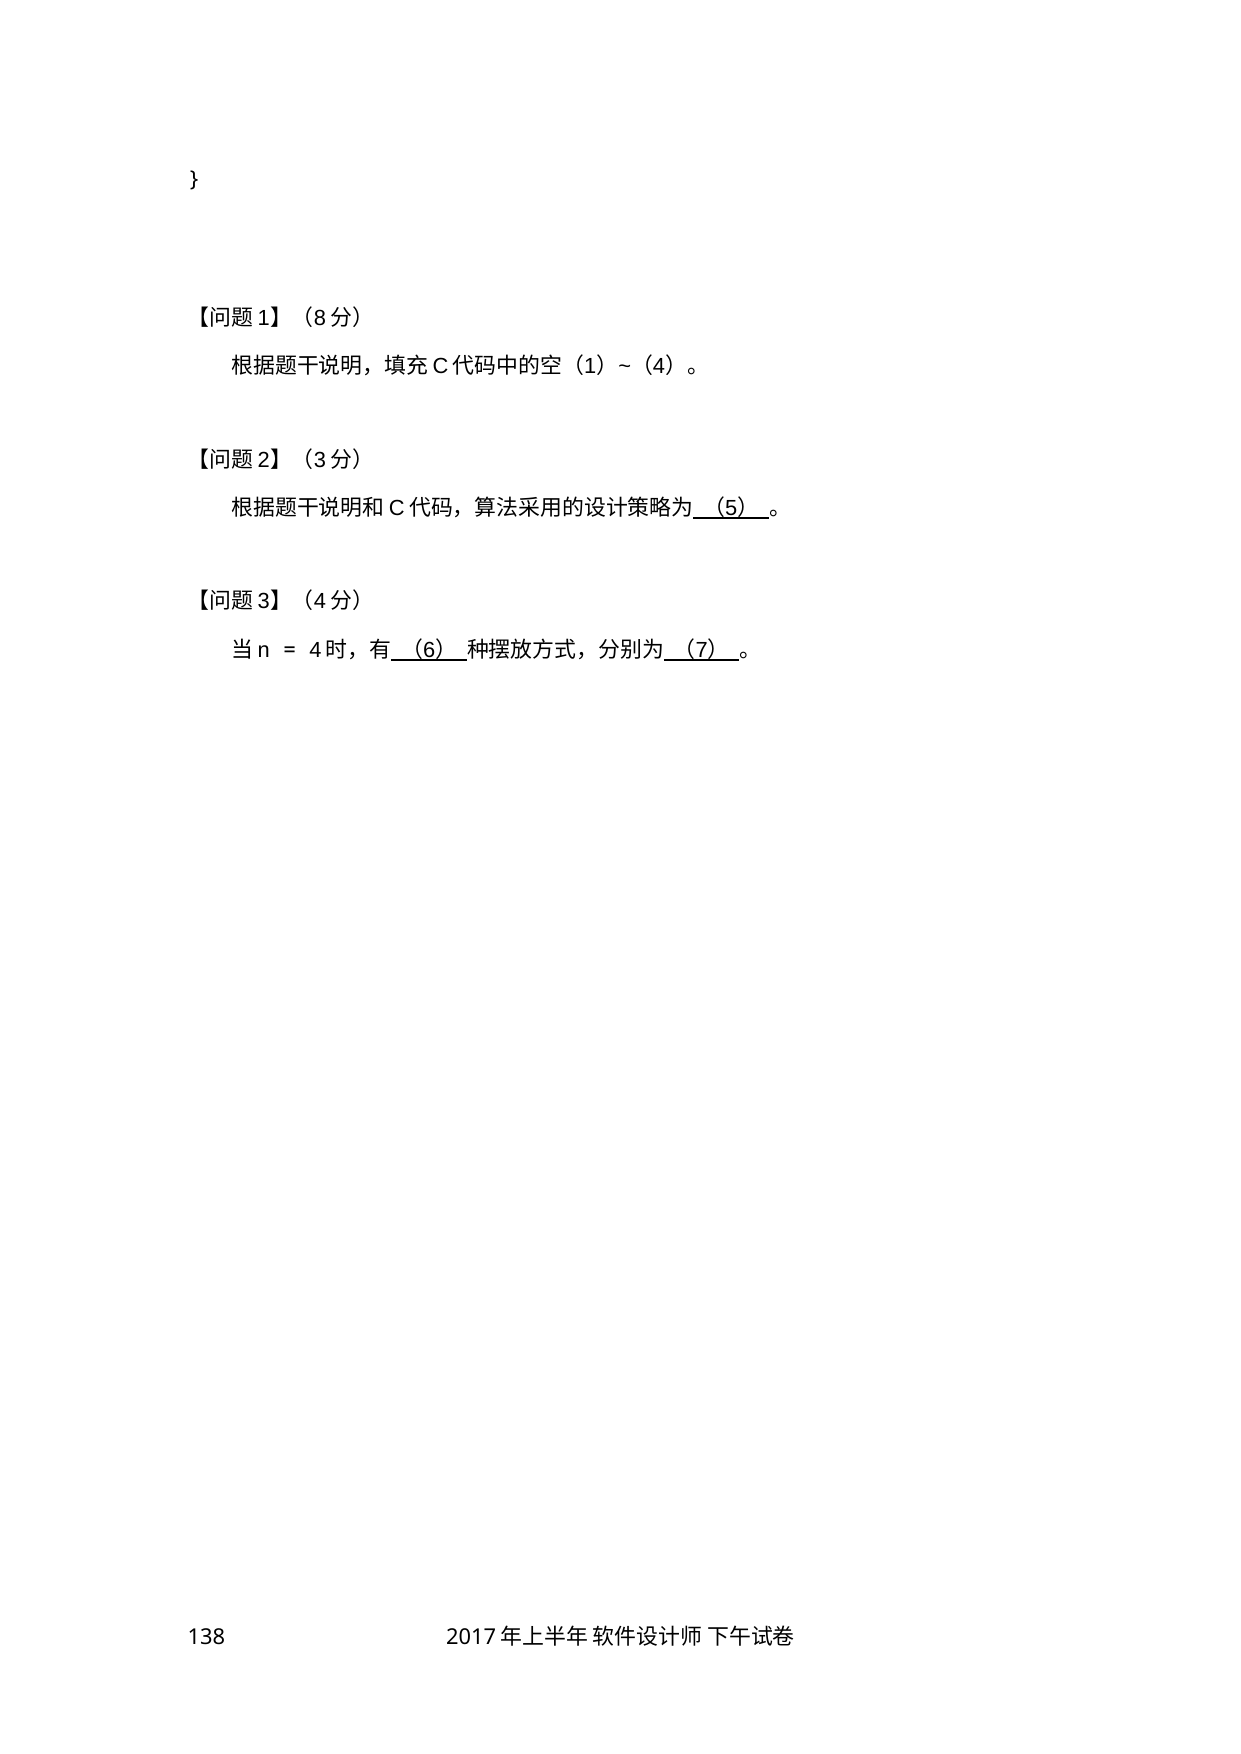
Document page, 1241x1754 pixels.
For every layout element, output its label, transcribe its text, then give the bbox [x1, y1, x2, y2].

text } [187, 162, 1053, 194]
text 【问题3】（4分） [187, 583, 1053, 616]
text 【问题2】（3分） [187, 441, 1053, 474]
text 【问题1】（8分） [187, 299, 1053, 332]
text 当n = 4时，有 （6） 种摆放方式，分别为 （7） 。 [187, 631, 1053, 664]
text 根据题干说明和C代码，算法采用的设计策略为 （5） 。 [187, 490, 1053, 522]
text 根据题干说明，填充C代码中的空（1）~（4）。 [187, 348, 1053, 380]
